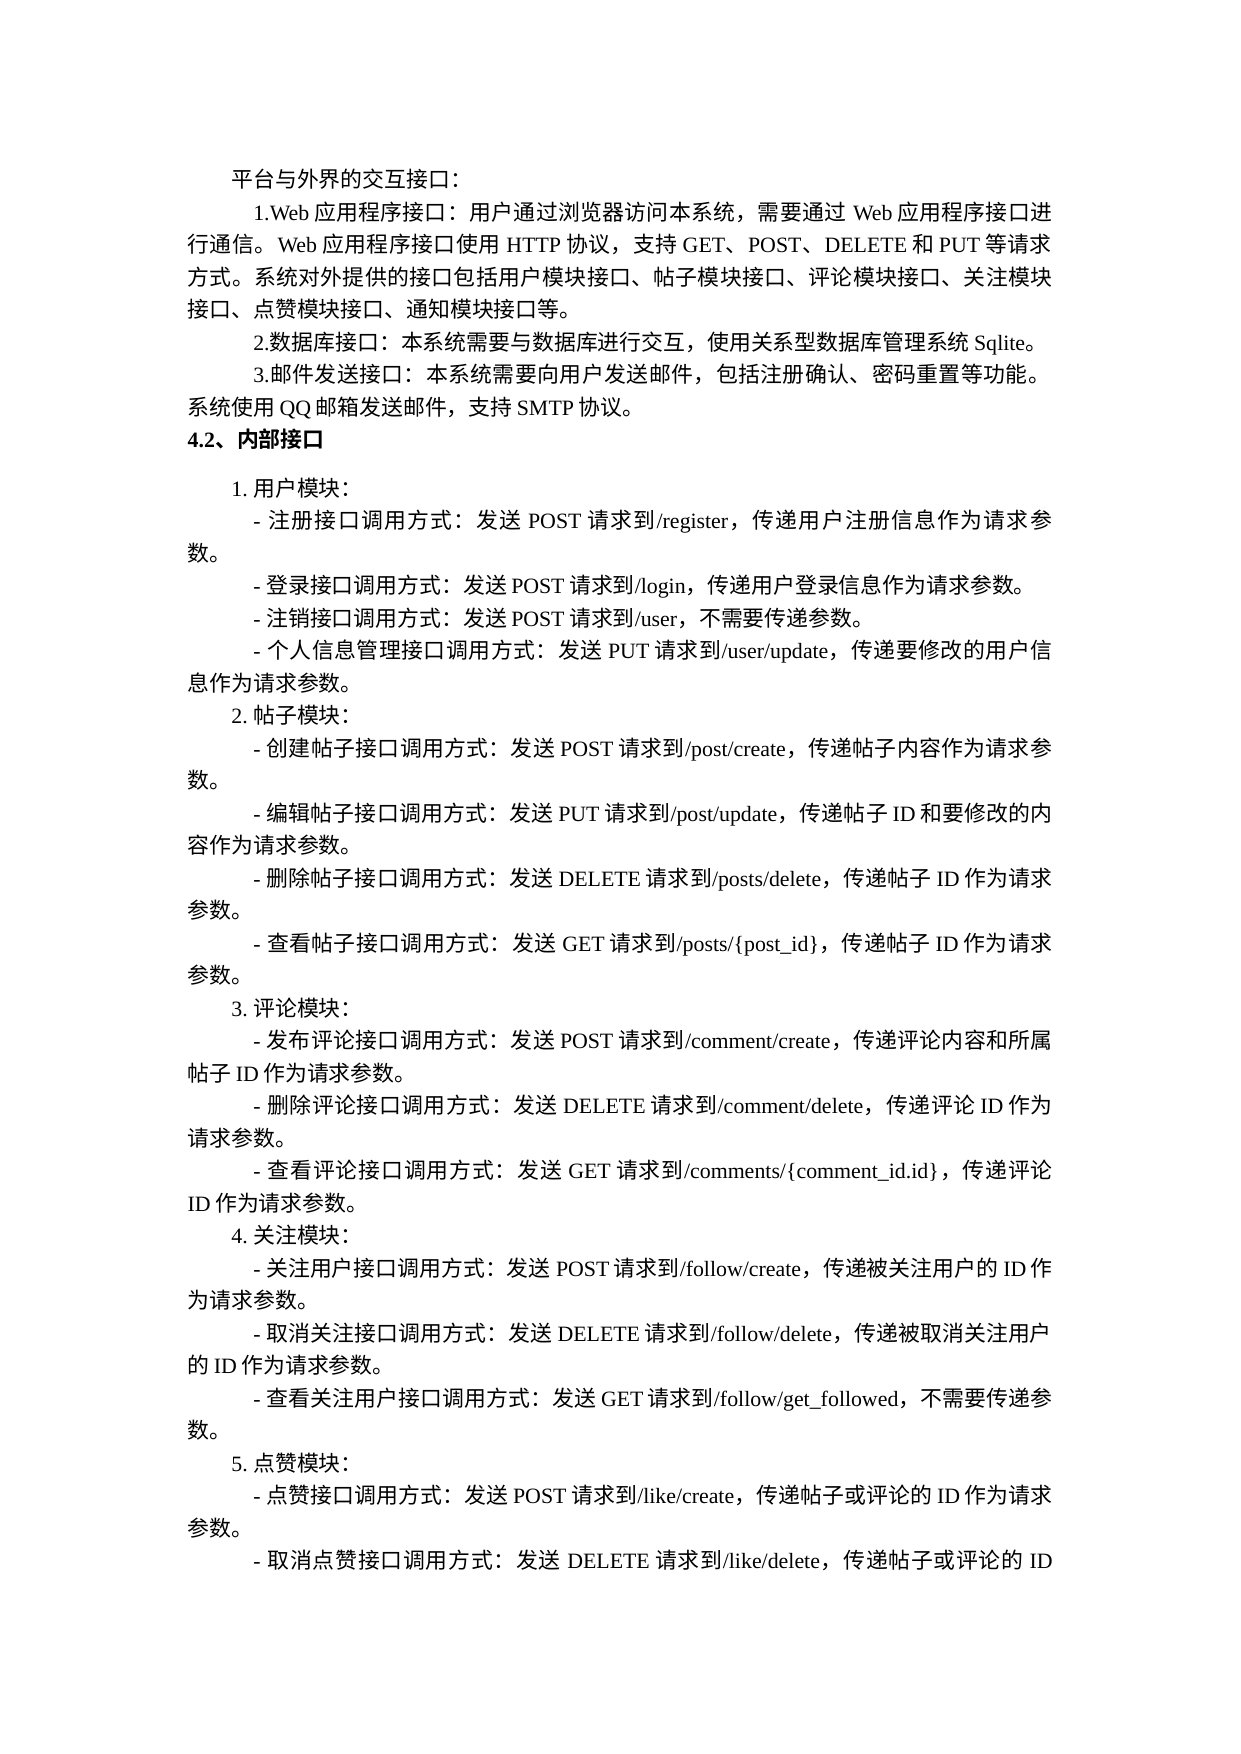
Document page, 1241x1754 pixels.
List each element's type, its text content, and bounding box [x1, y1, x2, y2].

text - 注销接口调用方式：发送POST请求到/user，不需要传递参数。 [187, 600, 1053, 633]
list 3.邮件发送接口：本系统需要向用户发送邮件，包括注册确认、密码重置等功能。系统使用QQ邮箱发送邮件，支持SMTP协议。 [187, 357, 1053, 422]
list 点赞模块： [187, 1445, 1053, 1478]
text - 取消关注接口调用方式：发送DELETE请求到/follow/delete，传递被取消关注用户的ID作为请求参数。 [187, 1315, 1053, 1380]
list 2.数据库接口：本系统需要与数据库进行交互，使用关系型数据库管理系统Sqlite。 [187, 324, 1053, 357]
list 1.Web应用程序接口：用户通过浏览器访问本系统，需要通过Web应用程序接口进行通信。Web应用程序接口使用HTTP协议，支持GET、POST、DELETE和PUT等请求方式。系统对外提供的接口包括用户模块接口、帖子模块接口、评论模块接口、关注模块接口、点赞模块接口、通知模块接口等。 [187, 194, 1053, 324]
text - 注册接口调用方式：发送POST请求到/register，传递用户注册信息作为请求参数。 [187, 503, 1053, 568]
text - 创建帖子接口调用方式：发送POST请求到/post/create，传递帖子内容作为请求参数。 [187, 730, 1053, 795]
list 用户模块： [187, 470, 1053, 503]
text 4.2、内部接口 [187, 422, 1053, 454]
text - 删除帖子接口调用方式：发送DELETE请求到/posts/delete，传递帖子ID作为请求参数。 [187, 860, 1053, 925]
text - 编辑帖子接口调用方式：发送PUT请求到/post/update，传递帖子ID和要修改的内容作为请求参数。 [187, 795, 1053, 860]
text - 发布评论接口调用方式：发送POST请求到/comment/create，传递评论内容和所属帖子ID作为请求参数。 [187, 1023, 1053, 1088]
text - 关注用户接口调用方式：发送POST请求到/follow/create，传递被关注用户的ID作为请求参数。 [187, 1250, 1053, 1315]
list 帖子模块： [187, 698, 1053, 730]
text - 个人信息管理接口调用方式：发送PUT请求到/user/update，传递要修改的用户信息作为请求参数。 [187, 633, 1053, 698]
text - 点赞接口调用方式：发送POST请求到/like/create，传递帖子或评论的ID作为请求参数。 [187, 1478, 1053, 1543]
list 评论模块： [187, 990, 1053, 1023]
text - 删除评论接口调用方式：发送DELETE请求到/comment/delete，传递评论ID作为请求参数。 [187, 1088, 1053, 1153]
text 平台与外界的交互接口： [187, 162, 1053, 194]
text - 查看评论接口调用方式：发送GET请求到/comments/{comment_id.id}，传递评论ID作为请求参数。 [187, 1153, 1053, 1218]
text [187, 1543, 1053, 1575]
list 关注模块： [187, 1218, 1053, 1250]
text - 查看帖子接口调用方式：发送GET请求到/posts/{post_id}，传递帖子ID作为请求参数。 [187, 925, 1053, 990]
text - 登录接口调用方式：发送POST请求到/login，传递用户登录信息作为请求参数。 [187, 568, 1053, 600]
text - 查看关注用户接口调用方式：发送GET请求到/follow/get_followed，不需要传递参数。 [187, 1380, 1053, 1445]
